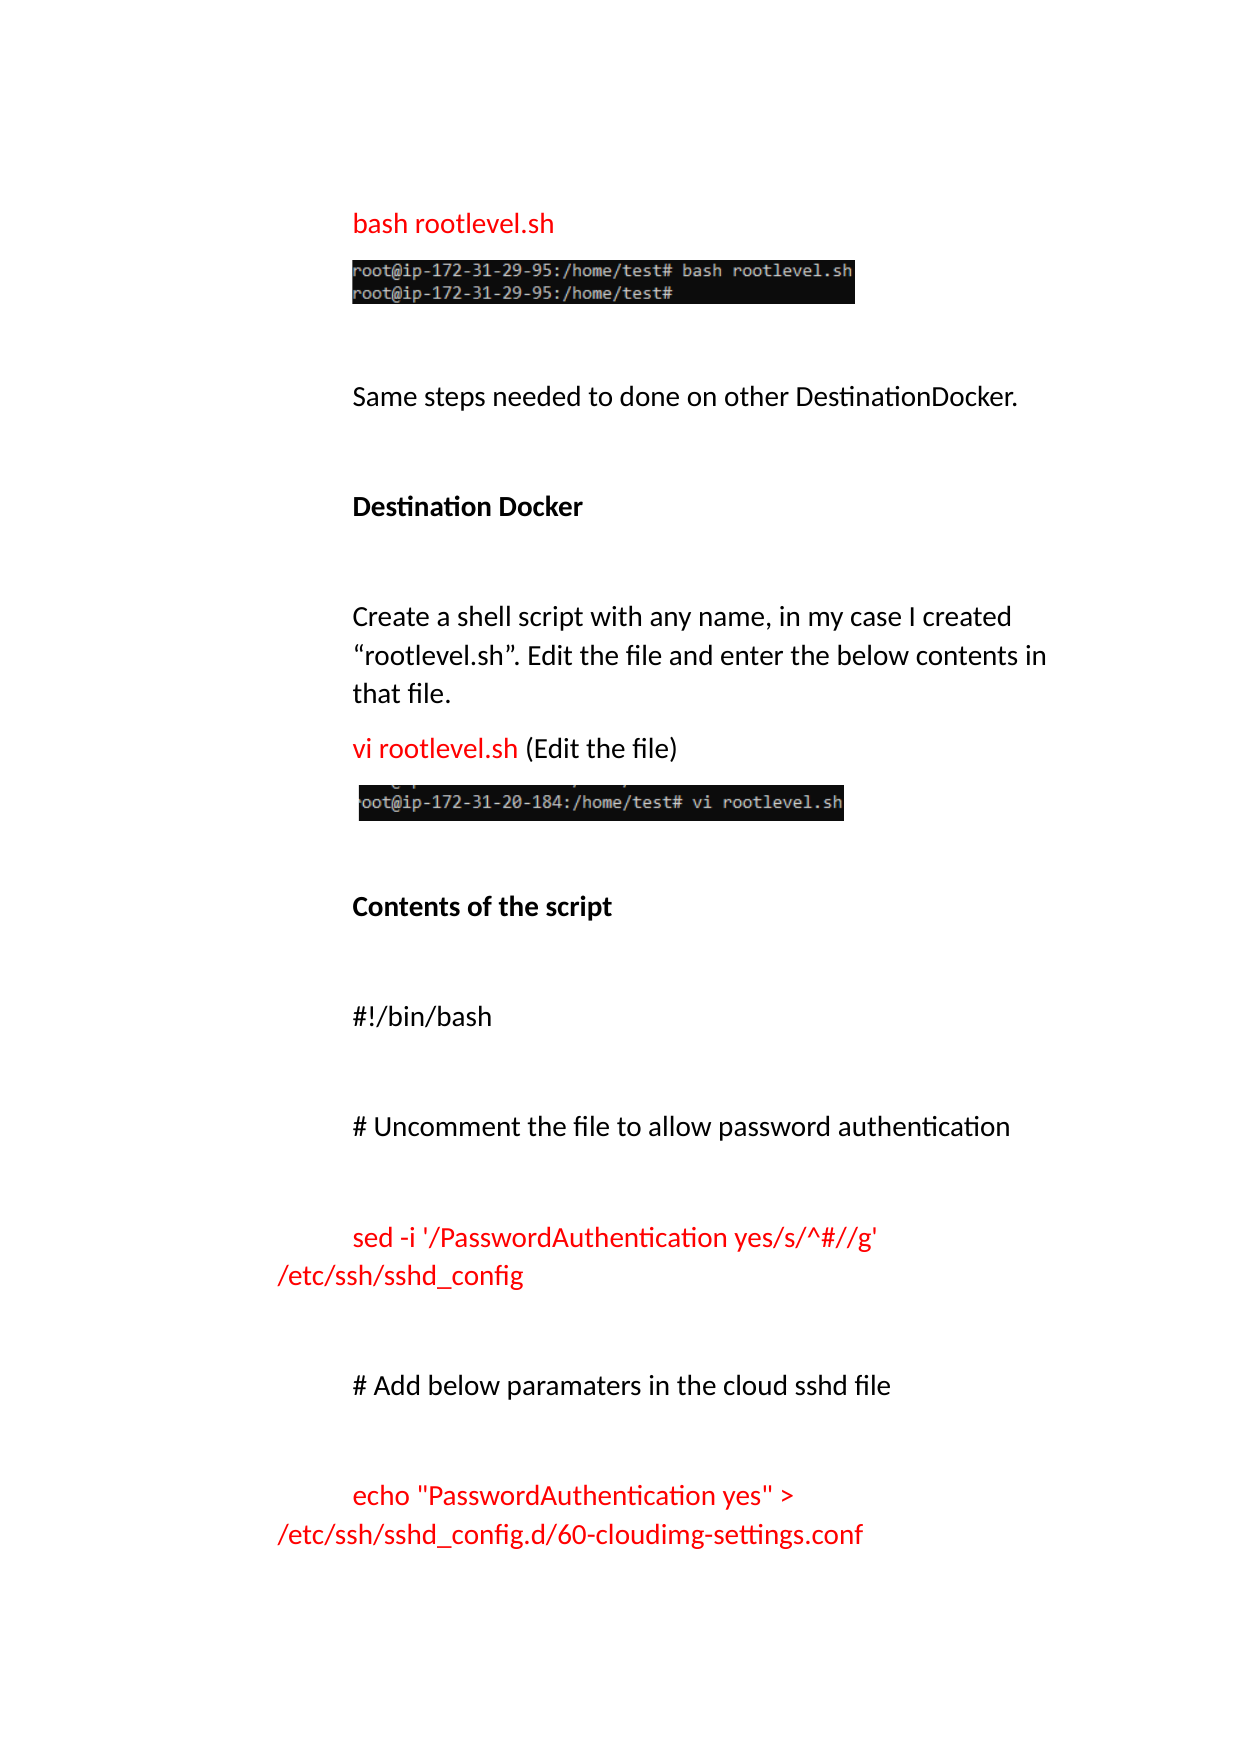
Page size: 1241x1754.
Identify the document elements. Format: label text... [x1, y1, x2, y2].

text Create a shell script with any name, in my case I created “rootlevel.sh”. Edit the file and enter the below contents in that file. [352, 598, 1090, 711]
picture [358, 785, 844, 821]
text Contents of the script [277, 888, 1090, 924]
text # Add below paramaters in the cloud sshd file [277, 1367, 1090, 1403]
text vi rootlevel.sh (Edit the file) [352, 730, 1090, 766]
text #!/bin/bash [277, 998, 1090, 1034]
text # Uncomment the file to allow password authentication [277, 1108, 1090, 1144]
text Destination Docker [352, 488, 1090, 524]
text Same steps needed to done on other DestinationDocker. [352, 378, 1090, 413]
text sed -i '/PasswordAuthentication yes/s/^#//g' /etc/ssh/sshd_config [277, 1219, 1090, 1293]
picture [352, 260, 855, 304]
text echo "PasswordAuthentication yes" > /etc/ssh/sshd_config.d/60-cloudimg-settings.conf [277, 1477, 1090, 1552]
text bash rootlevel.sh [352, 205, 1090, 241]
